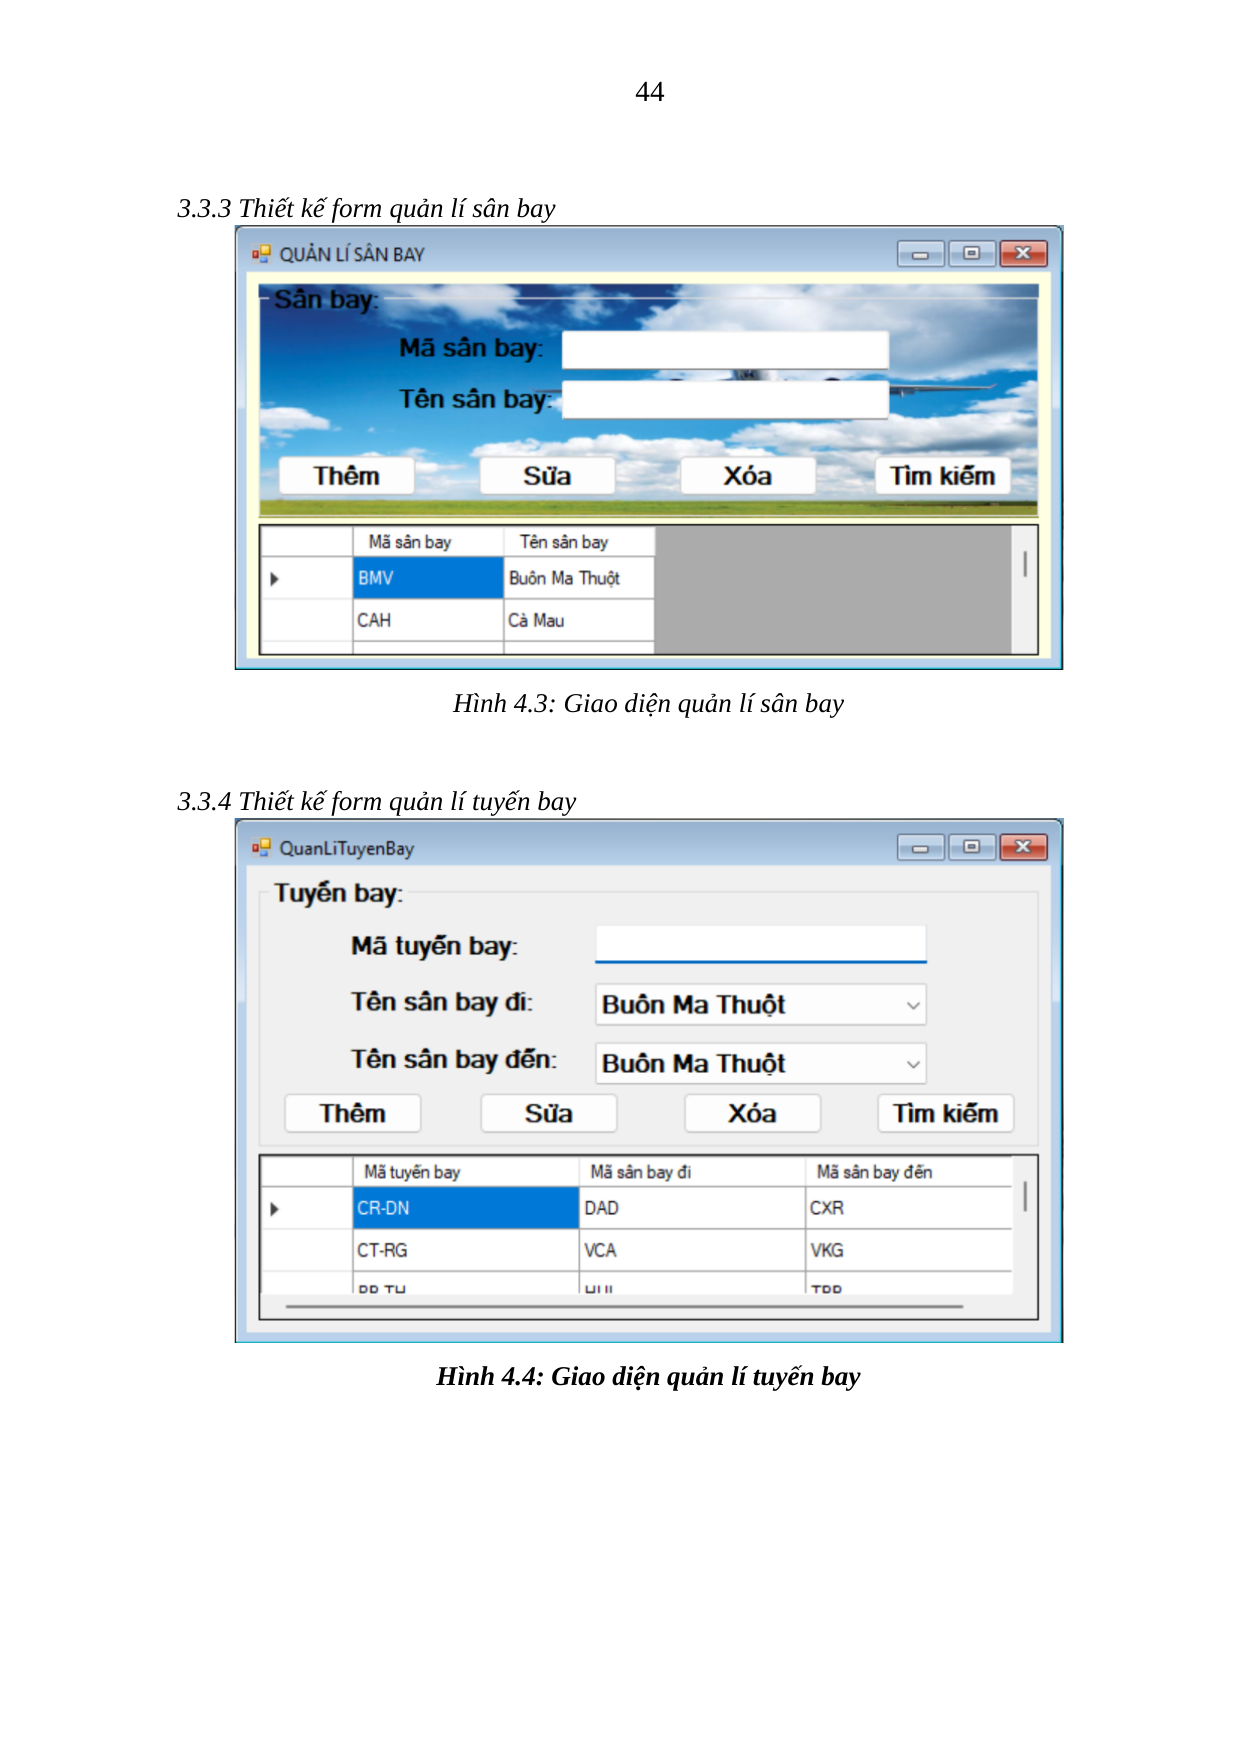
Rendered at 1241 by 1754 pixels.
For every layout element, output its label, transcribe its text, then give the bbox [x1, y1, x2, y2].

subtitle 3.3.3 Thiết kế form quản lí sân bay [177, 192, 1122, 223]
text Hình 4.3: Giao diện quản lí sân bay [177, 687, 1122, 718]
picture [234, 818, 1065, 1344]
text Hình 4.4: Giao diện quản lí tuyến bay [177, 1360, 1122, 1391]
picture [234, 225, 1065, 671]
subtitle 3.3.4 Thiết kế form quản lí tuyến bay [177, 785, 1122, 816]
